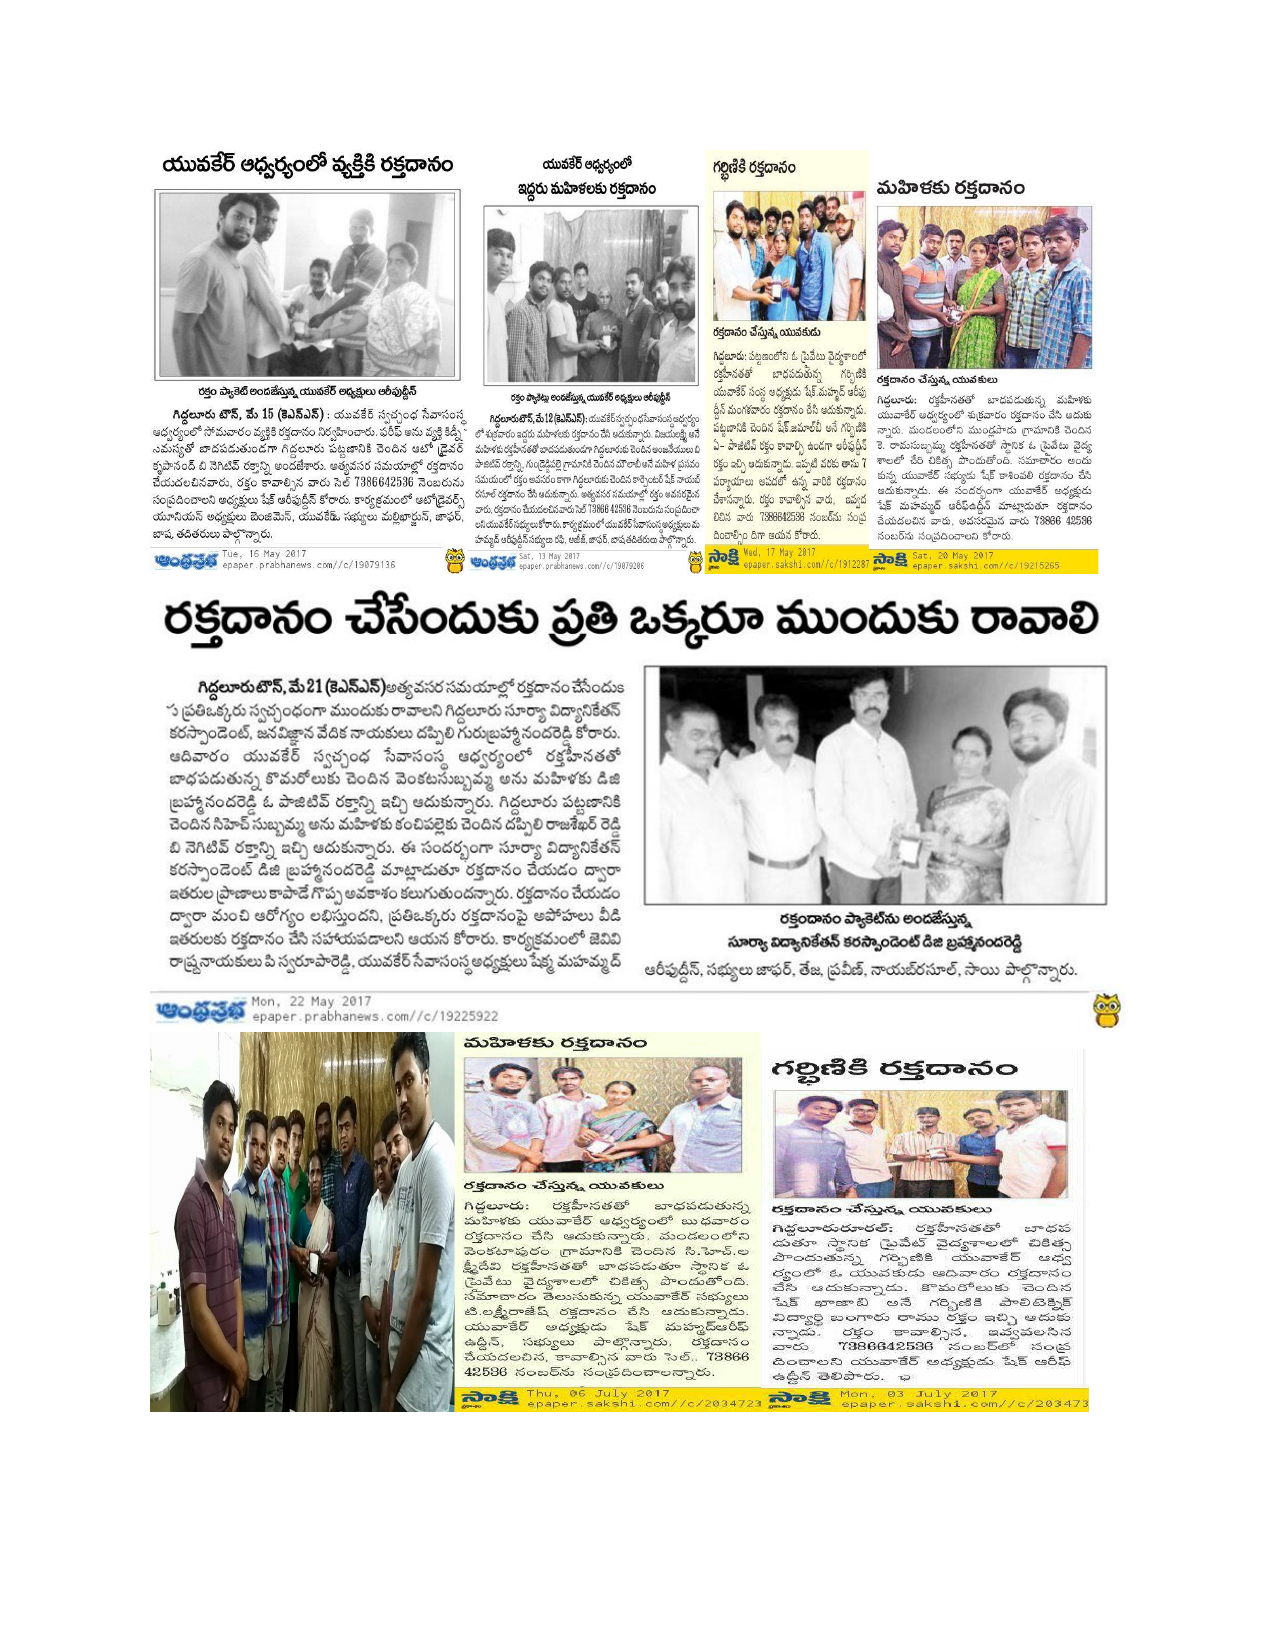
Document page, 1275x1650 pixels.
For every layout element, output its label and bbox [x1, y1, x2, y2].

picture [150, 1032, 1089, 1412]
picture [150, 577, 1125, 1029]
picture [150, 150, 1099, 574]
